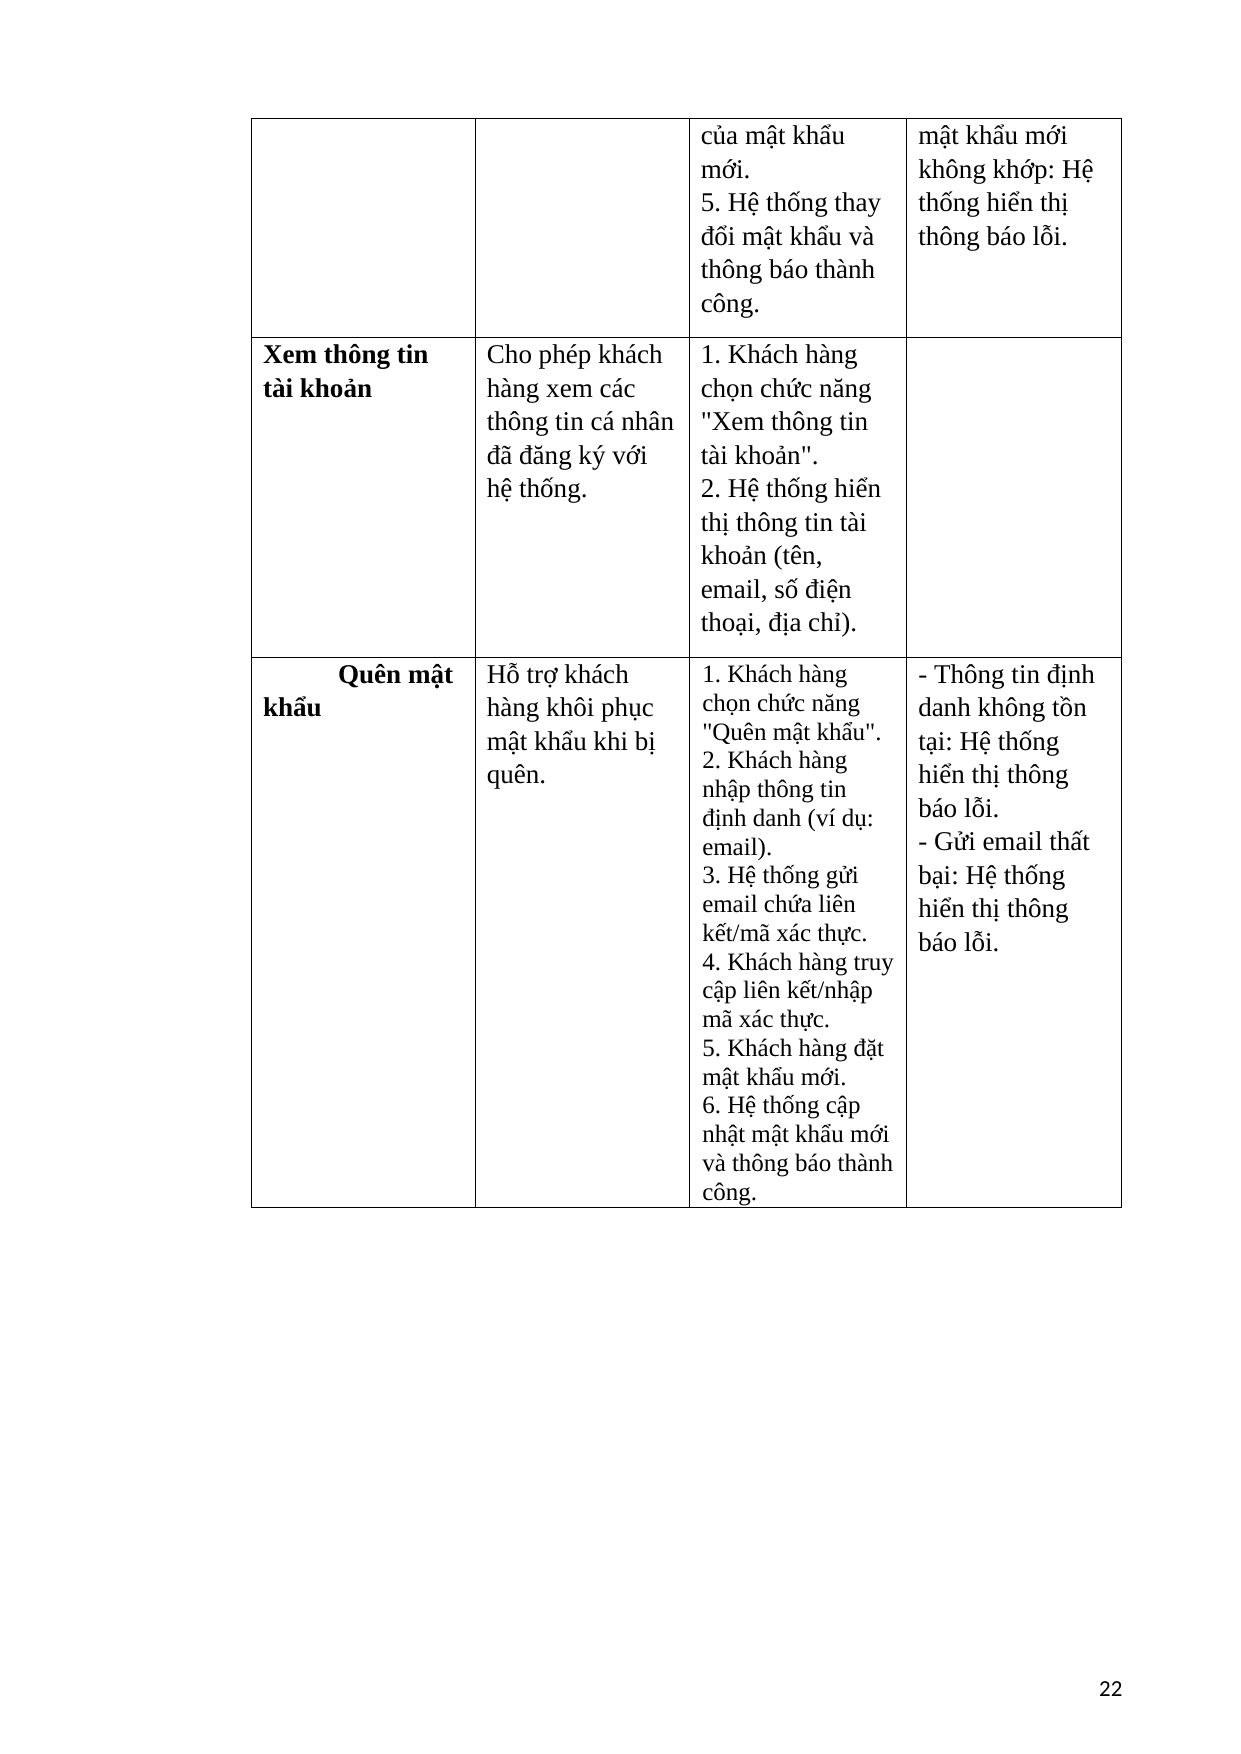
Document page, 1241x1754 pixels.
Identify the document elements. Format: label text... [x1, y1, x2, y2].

table_cell Hỗ trợ khách hàng khôi phục mật khẩu khi bị quên. [476, 658, 689, 1207]
table_cell [690, 658, 906, 1207]
table_cell [907, 338, 1121, 657]
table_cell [252, 119, 475, 337]
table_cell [690, 119, 906, 337]
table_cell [907, 119, 1121, 337]
table_cell 1. Khách hàng chọn chức năng "Xem thông tin tài khoản". 2. Hệ thống hiển thị thông tin tài khoản (tên, email, số điện thoại, địa chỉ). [690, 338, 906, 657]
table_cell - Thông tin định danh không tồn tại: Hệ thống hiển thị thông báo lỗi. - Gửi email thất bại: Hệ thống hiển thị thông báo lỗi. [907, 658, 1121, 1207]
table_cell Quên mật khẩu [252, 658, 475, 1207]
table_cell Xem thông tin tài khoản [252, 338, 475, 657]
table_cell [476, 119, 689, 337]
table_cell Cho phép khách hàng xem các thông tin cá nhân đã đăng ký với hệ thống. [476, 338, 689, 657]
